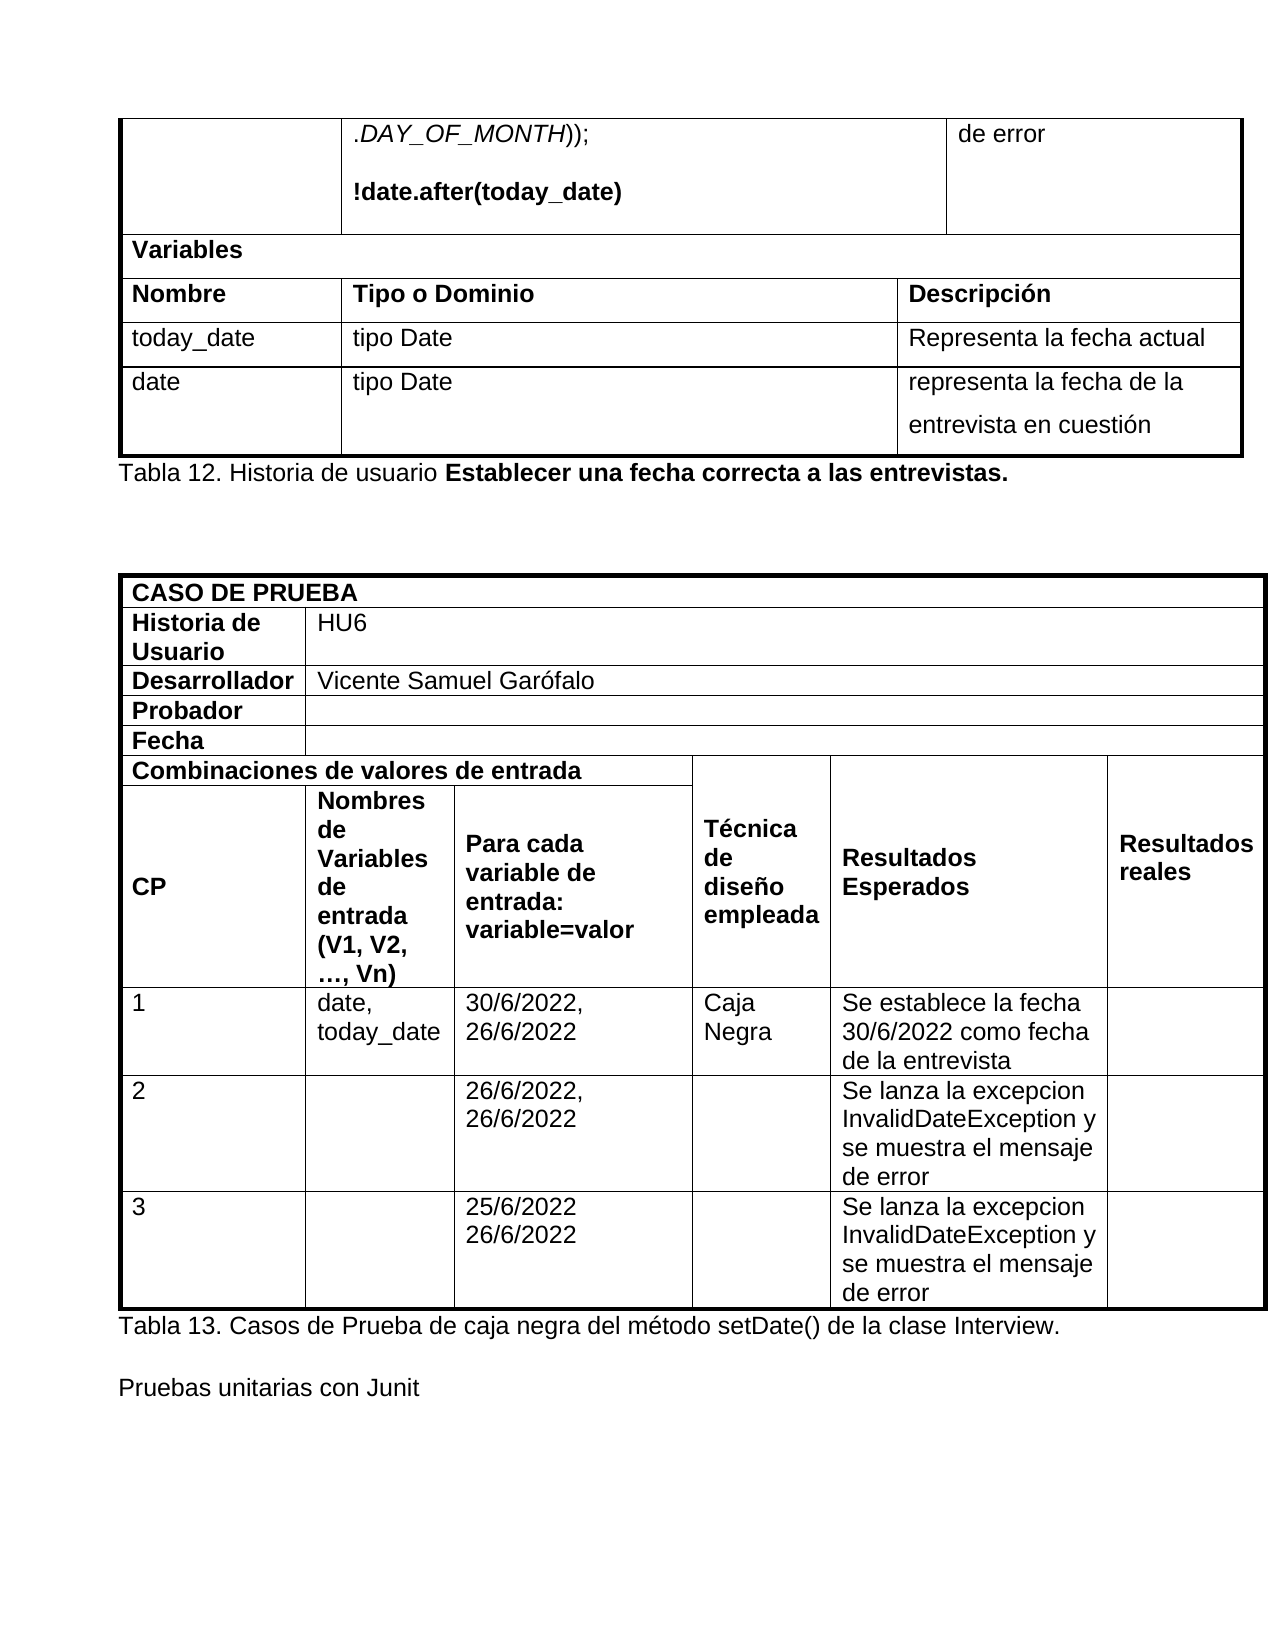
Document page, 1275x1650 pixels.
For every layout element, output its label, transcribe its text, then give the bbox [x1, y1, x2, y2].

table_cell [947, 119, 1240, 234]
table_cell Combinaciones de valores de entrada [123, 756, 692, 785]
table_cell HU6 [306, 608, 1263, 665]
table_cell Se establece la fecha 30/6/2022 como fecha de la entrevista [831, 988, 1107, 1074]
table_cell 26/6/2022, 26/6/2022 [455, 1076, 692, 1191]
table_cell [693, 1192, 830, 1307]
table_cell date, today_date [306, 988, 454, 1074]
text Tabla 13. Casos de Prueba de caja negra del método setDate() de la clase Interview. [118, 1311, 1157, 1340]
table_cell Caja Negra [693, 988, 830, 1074]
table_cell Representa la fecha actual [898, 323, 1240, 366]
table_cell Nombre [123, 279, 341, 322]
table_cell date [123, 368, 341, 453]
table_cell [1108, 1076, 1263, 1191]
table_cell Técnica de diseño empleada [693, 756, 830, 987]
table_cell today_date [123, 323, 341, 366]
table_cell tipo Date [342, 368, 897, 453]
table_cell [123, 119, 341, 234]
table_cell Fecha [123, 726, 305, 755]
table_cell [306, 1076, 454, 1191]
table_cell Se lanza la excepcion InvalidDateException y se muestra el mensaje de error [831, 1076, 1107, 1191]
table_cell [693, 1076, 830, 1191]
table_cell [1108, 988, 1263, 1074]
table_cell Historia de Usuario [123, 608, 305, 665]
table_cell Desarrollador [123, 666, 305, 695]
table_cell 2 [123, 1076, 305, 1191]
table_cell Descripción [898, 279, 1240, 322]
table_cell tipo Date [342, 323, 897, 366]
table_cell Para cada variable de entrada: variable=valor [455, 786, 692, 987]
subtitle Pruebas unitarias con Junit [118, 1373, 1157, 1402]
table_cell Variables [123, 235, 1240, 278]
table_cell representa la fecha de la entrevista en cuestión [898, 368, 1240, 453]
table_cell Resultados Esperados [831, 756, 1107, 987]
table_cell [1108, 1192, 1263, 1307]
table_cell 25/6/2022 26/6/2022 [455, 1192, 692, 1307]
table_header CASO DE PRUEBA [123, 578, 1263, 607]
table_cell Probador [123, 696, 305, 725]
table_cell [306, 726, 1263, 755]
table_cell CP [123, 786, 305, 987]
table_cell [306, 696, 1263, 725]
table_cell Tipo o Dominio [342, 279, 897, 322]
table_cell Se lanza la excepcion InvalidDateException y se muestra el mensaje de error [831, 1192, 1107, 1307]
table_cell Vicente Samuel Garófalo [306, 666, 1263, 695]
table_cell Resultados reales [1108, 756, 1263, 987]
text Tabla 12. Historia de usuario Establecer una fecha correcta a las entrevistas. [118, 458, 1157, 487]
table_cell 1 [123, 988, 305, 1074]
table_cell [306, 1192, 454, 1307]
table_cell Nombres de Variables de entrada (V1, V2, …, Vn) [306, 786, 454, 987]
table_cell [342, 119, 946, 234]
table_cell 3 [123, 1192, 305, 1307]
table_cell 30/6/2022, 26/6/2022 [455, 988, 692, 1074]
